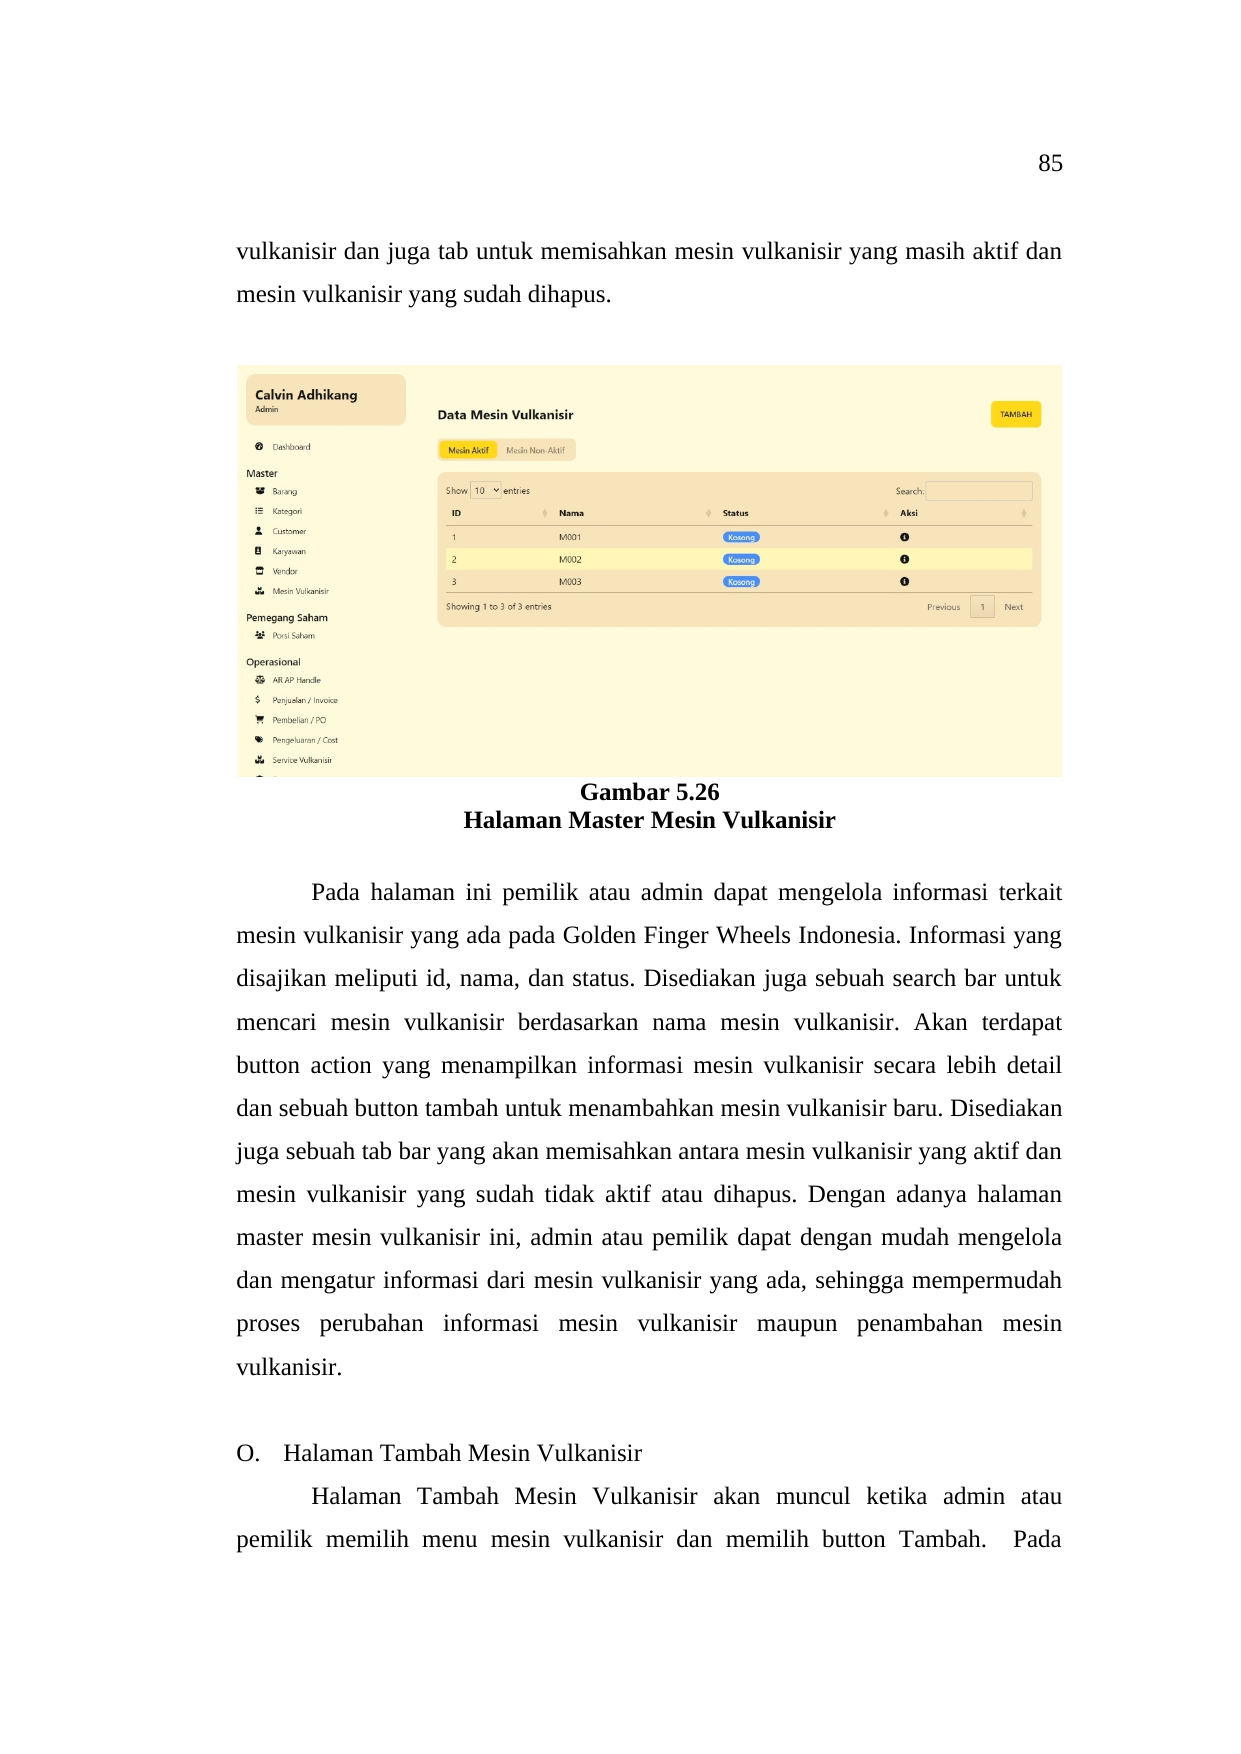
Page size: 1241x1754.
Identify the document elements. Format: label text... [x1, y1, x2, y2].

text Pada halaman ini pemilik atau admin dapat mengelola informasi terkait mesin vulkanisir yang ada pada Golden Finger Wheels Indonesia. Informasi yang disajikan meliputi id, nama, dan status. Disediakan juga sebuah search bar untuk mencari mesin vulkanisir berdasarkan nama mesin vulkanisir. Akan terdapat button action yang menampilkan informasi mesin vulkanisir secara lebih detail dan sebuah button tambah untuk menambahkan mesin vulkanisir baru. Disediakan juga sebuah tab bar yang akan memisahkan antara mesin vulkanisir yang aktif dan mesin vulkanisir yang sudah tidak aktif atau dihapus. Dengan adanya halaman master mesin vulkanisir ini, admin atau pemilik dapat dengan mudah mengelola dan mengatur informasi dari mesin vulkanisir yang ada, sehingga mempermudah proses perubahan informasi mesin vulkanisir maupun penambahan mesin vulkanisir. [236, 877, 1063, 1380]
text Gambar 5.26 [236, 777, 1063, 805]
list Halaman Tambah Mesin Vulkanisir [236, 1438, 1063, 1467]
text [236, 1481, 1063, 1553]
text Halaman Master Mesin Vulkanisir [236, 805, 1063, 834]
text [236, 236, 1063, 308]
picture [237, 365, 1063, 777]
